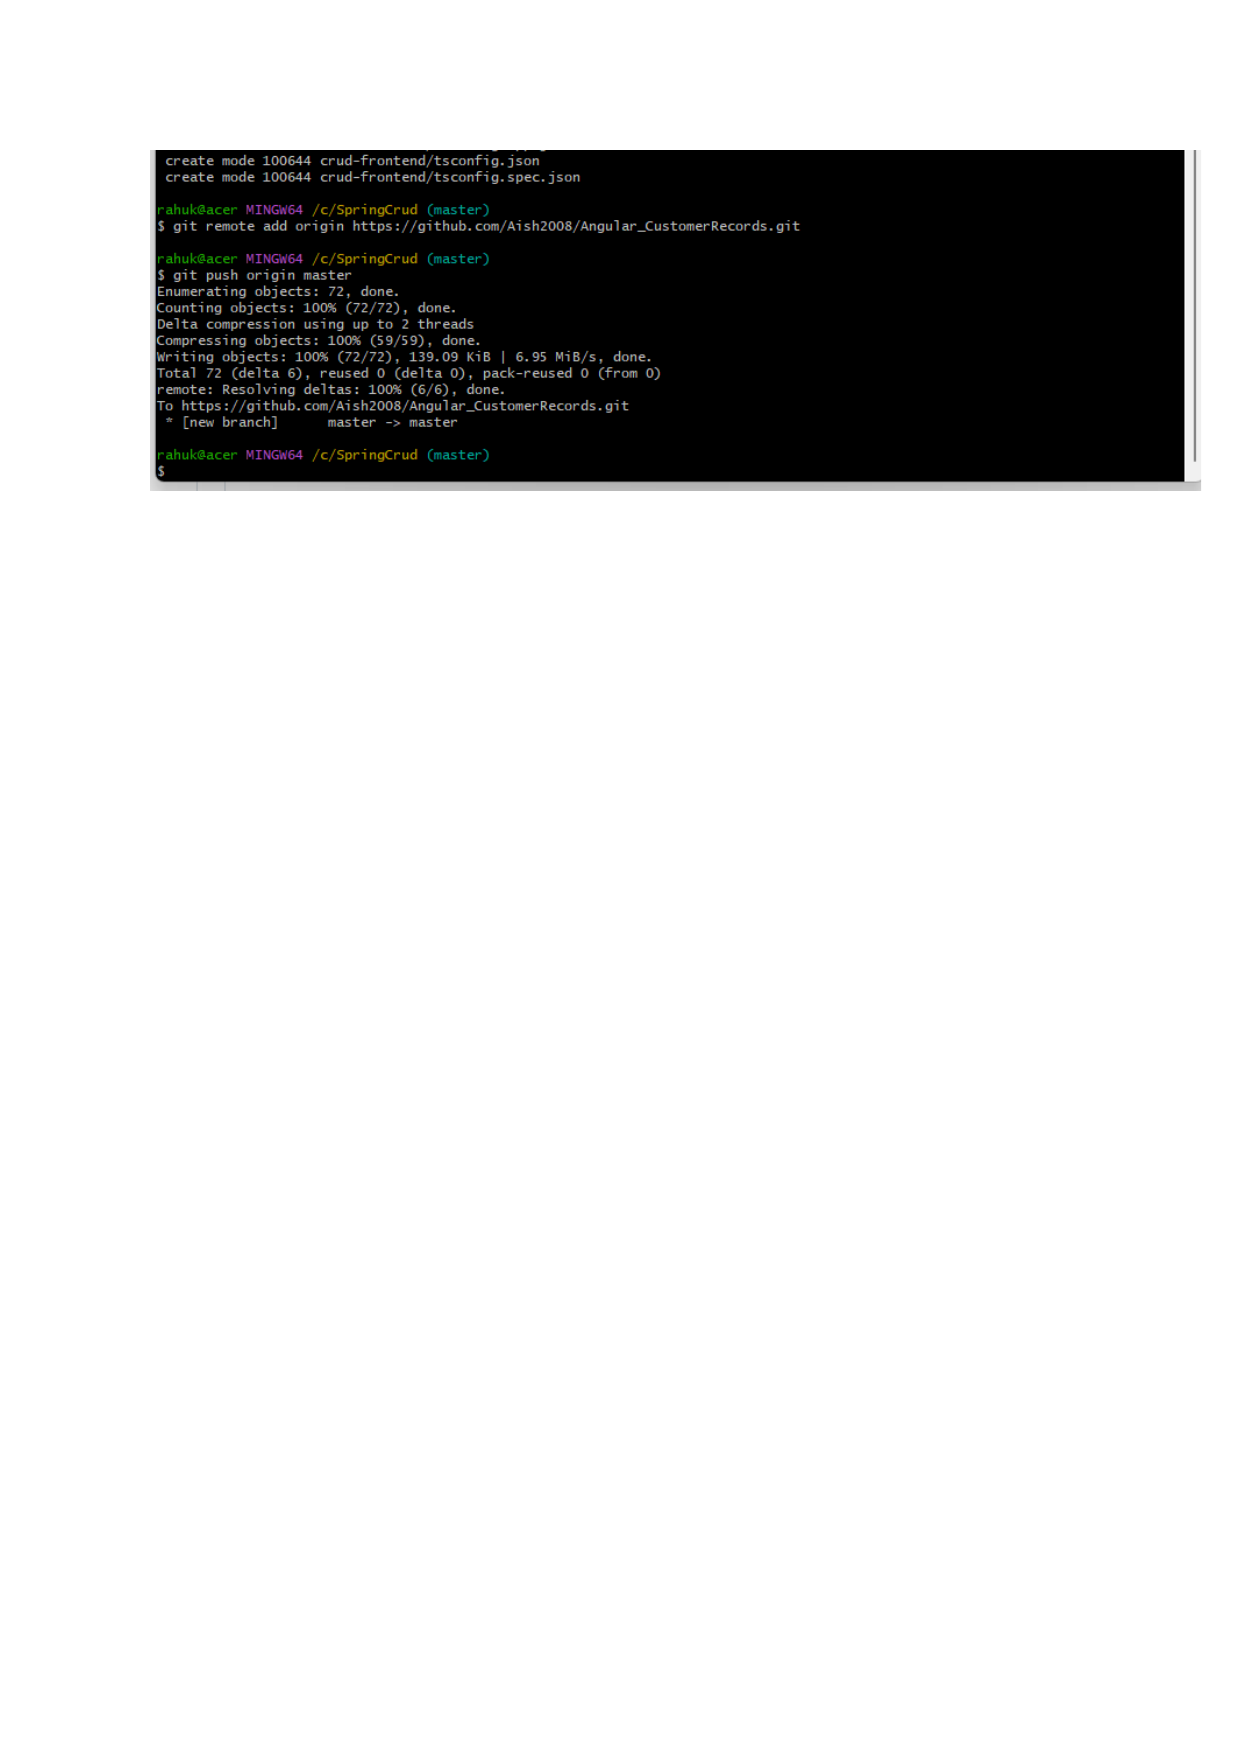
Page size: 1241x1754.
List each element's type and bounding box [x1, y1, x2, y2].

picture [150, 150, 1202, 491]
